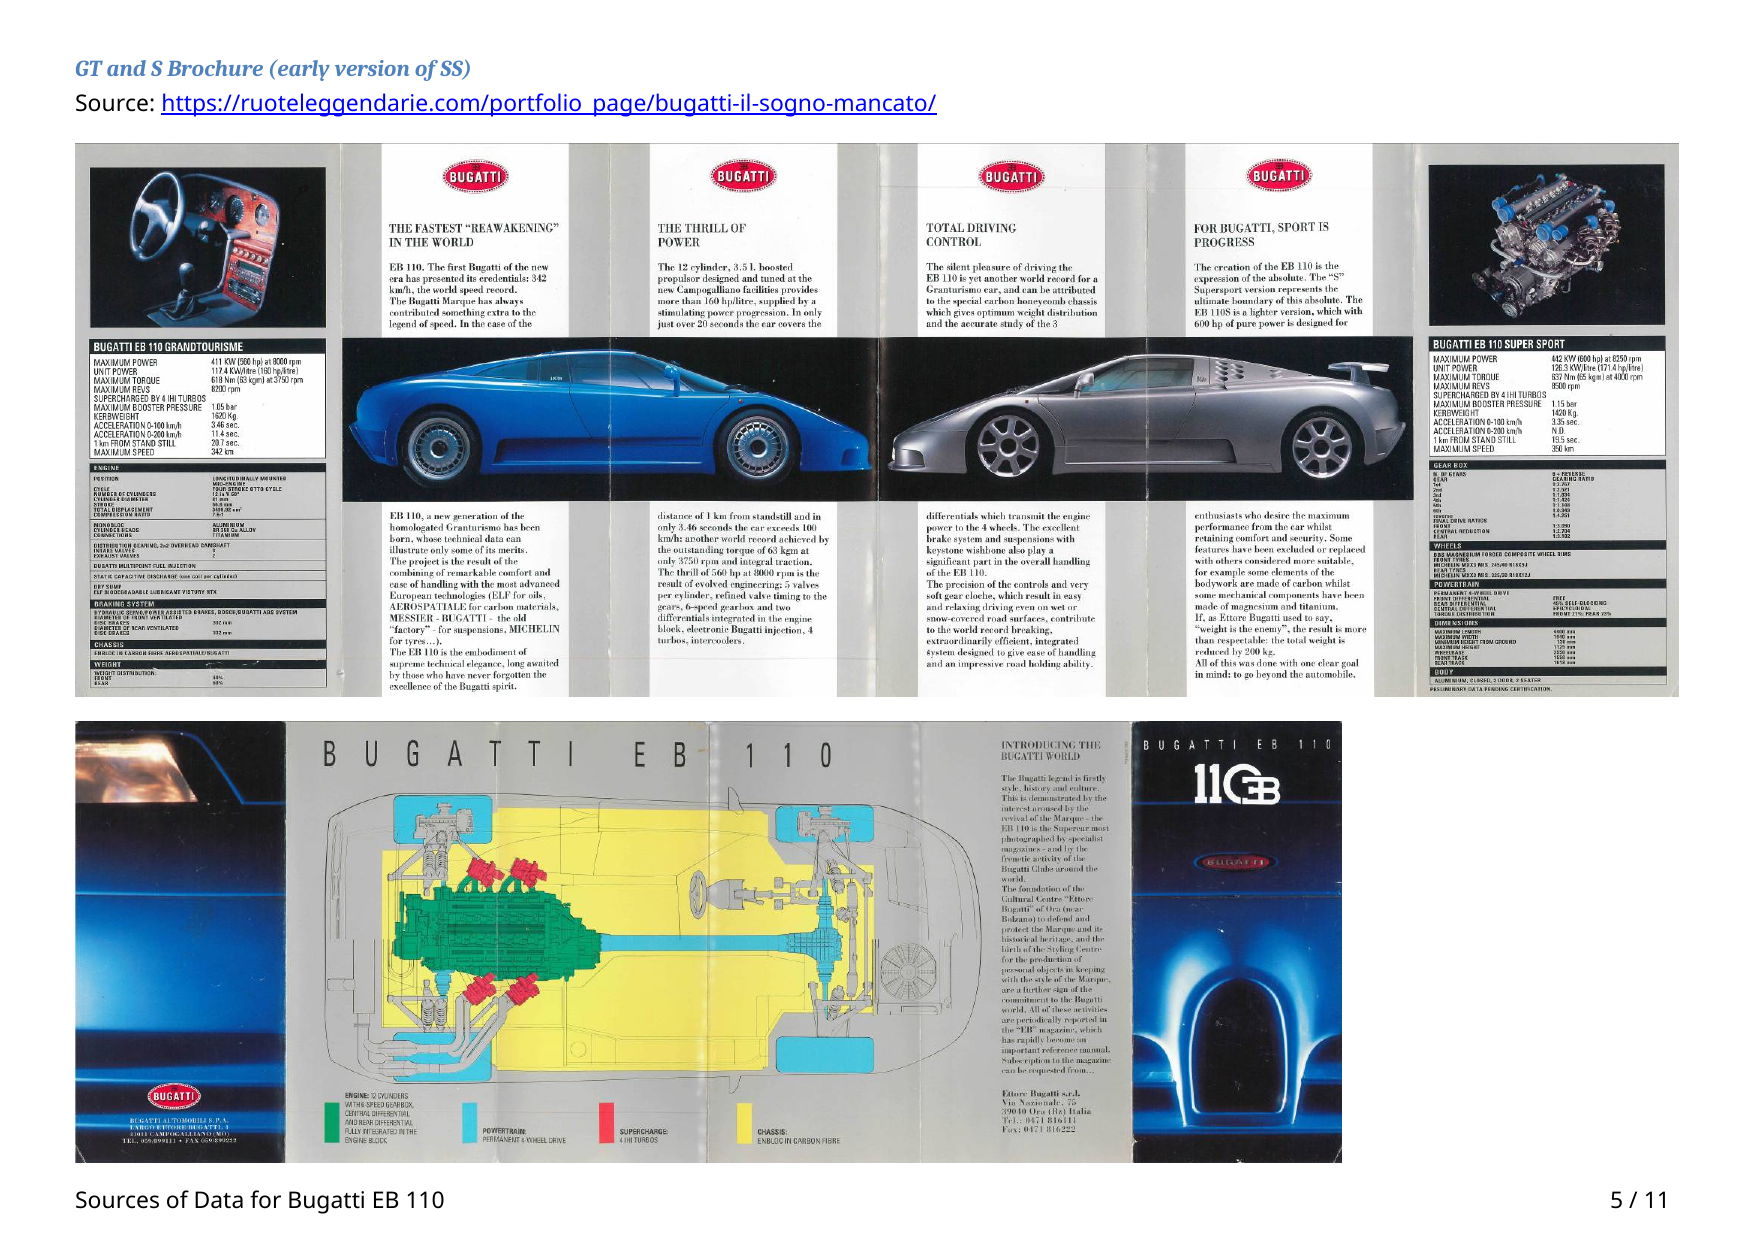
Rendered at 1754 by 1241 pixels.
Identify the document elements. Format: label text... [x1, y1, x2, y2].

text Source: https://ruoteleggendarie.com/portfolio_page/bugatti-il-sogno-mancato/ [75, 86, 1679, 118]
subtitle GT and S Brochure (early version of SS) [75, 56, 1679, 83]
picture [75, 721, 1342, 1163]
picture [75, 143, 1679, 697]
